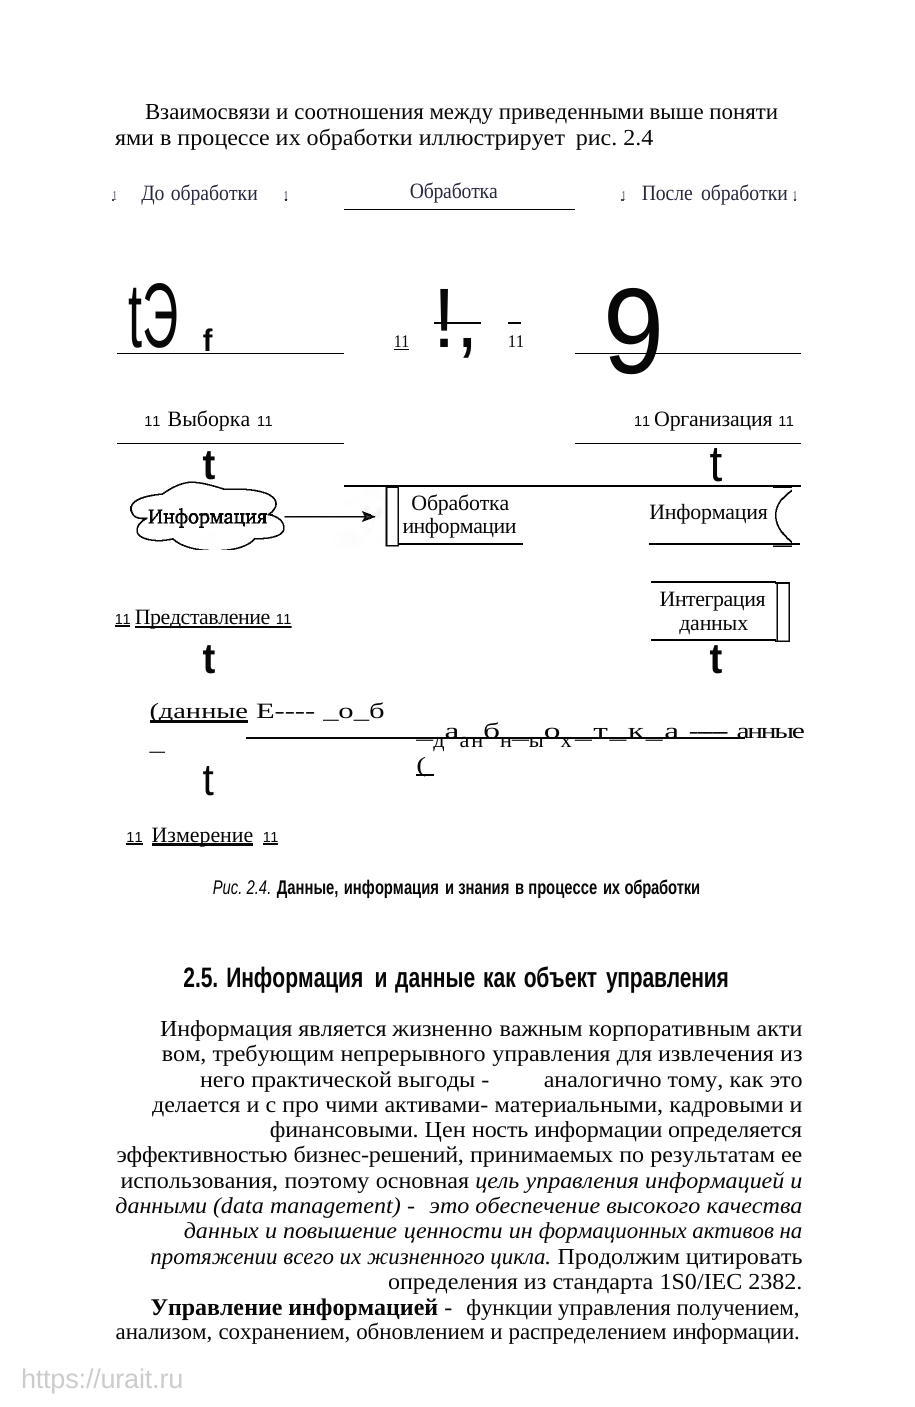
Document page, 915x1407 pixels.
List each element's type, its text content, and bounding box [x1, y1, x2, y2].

text 1 До обработки 1 Обработка 1 После обработки 1 [112, 178, 817, 205]
text t [14, 755, 401, 806]
text tЭ 11 !, 11 9 [128, 233, 817, 400]
subtitle 2.5. Информация и данные как объект управления [183, 961, 817, 994]
picture [130, 479, 399, 550]
picture [775, 629, 790, 634]
text Информация является жизненно важным корпоративным акти­ вом, требующим непрерывного управления для извлечения из него практической выгоды - аналогично тому, как это делается и с про­ чими активами- материальными, кадровыми и финансовыми. Цен­ ность информации определяется эффективностью бизнес-решений, принимаемых по результатам ее использования, поэтому основная цель управления информацией и данными (data management) - это обеспечение высокого качества данных и повышение ценности ин­ формационных активов на протяжении всего их жизненного цикла. Продолжим цитировать определения из стандарта 1S0/IEC 2382. [114, 1016, 802, 1294]
text 11 Выборка 11 11 Организация 11 [144, 406, 817, 431]
text t t [202, 634, 817, 683]
picture [773, 491, 792, 543]
text 11 Измерение 11 [126, 822, 401, 847]
text 11 Представление 11 [114, 604, 817, 629]
text Управление информацией - функции управления получением, анализом, сохранением, обновлением и распределением информации. [115, 1294, 800, 1345]
text (данные Е---- _о_б _ [149, 701, 401, 755]
picture [775, 582, 790, 604]
text _даанбн_ыох_т_к_а ----- анные ( [416, 718, 817, 777]
text Обработка информации [401, 492, 518, 538]
text t t [202, 441, 817, 491]
text Взаимосвязи и соотношения между приведенными выше поняти­ ями в процессе их обработки иллюстрирует рис. 2.4 [115, 99, 817, 151]
text Рис. 2.4. Данные, информация и знания в процессе их обработки [213, 876, 817, 898]
